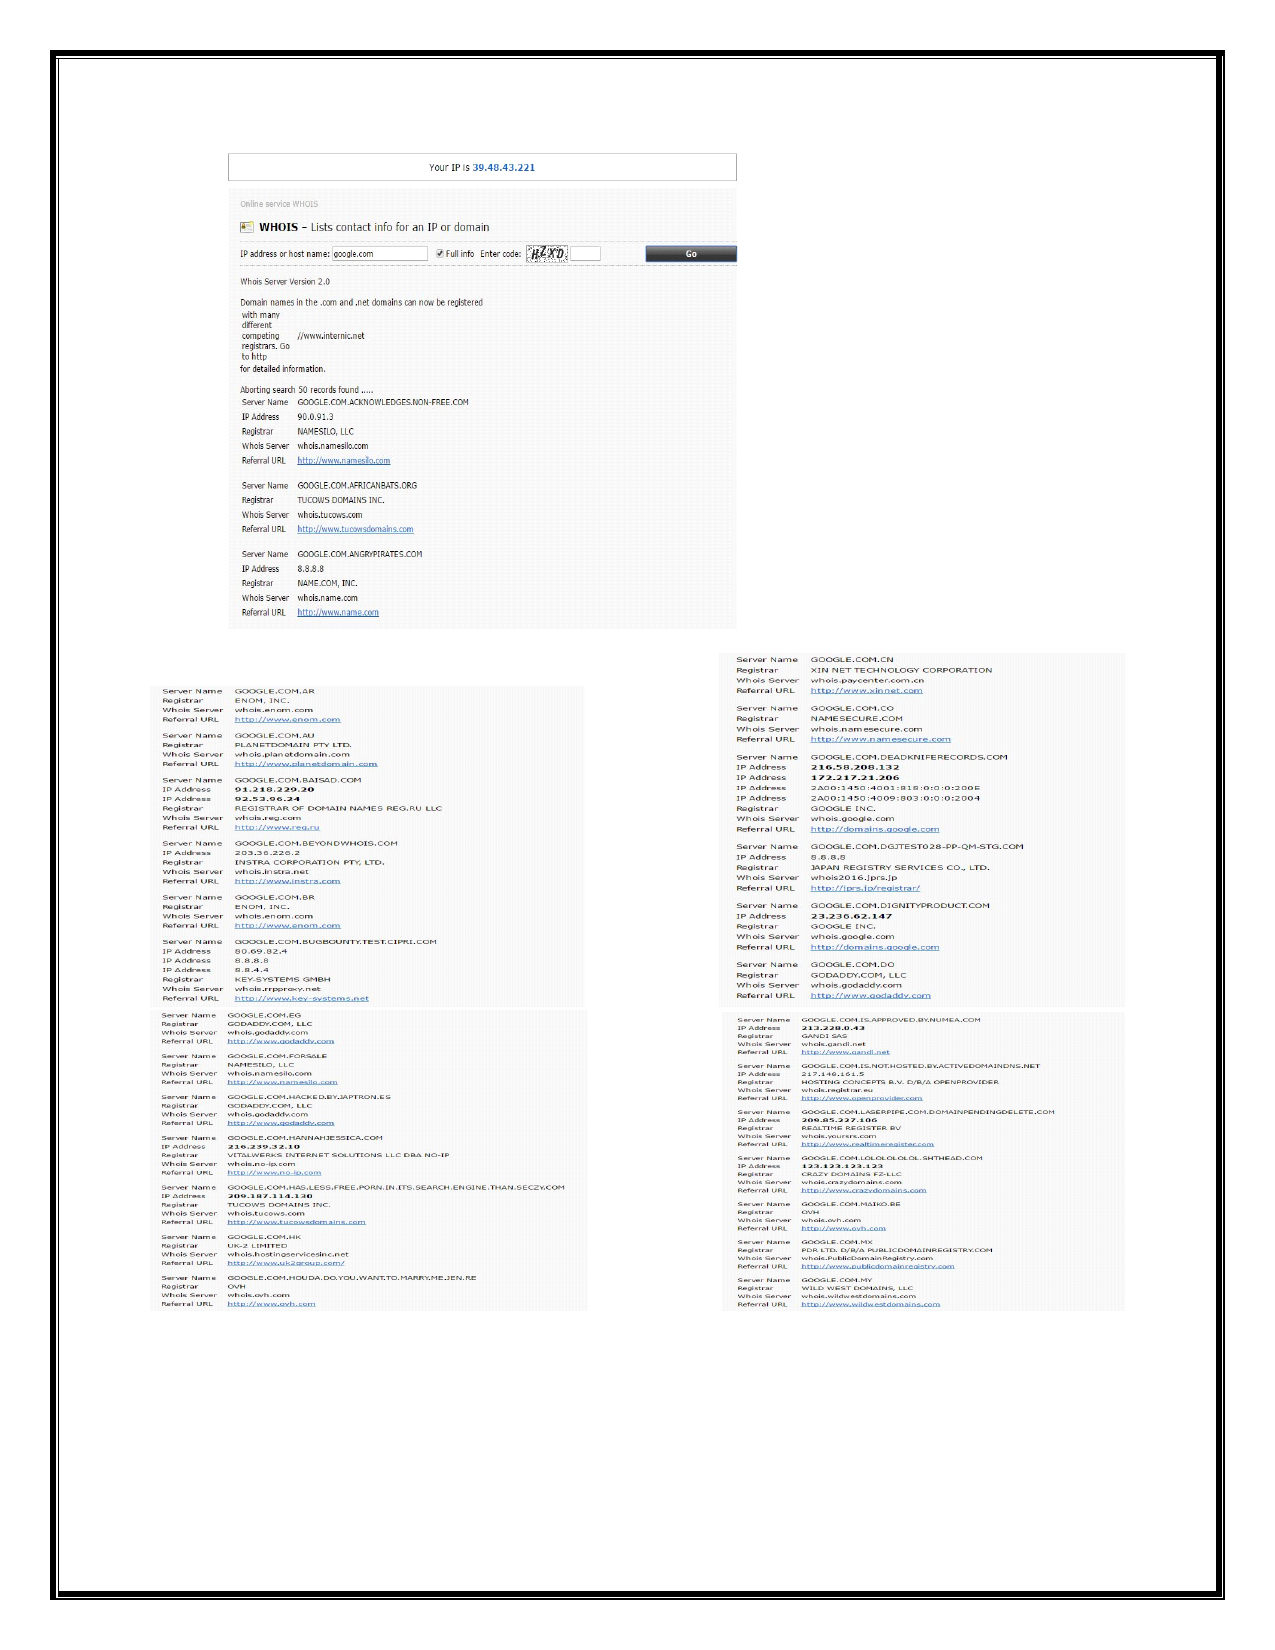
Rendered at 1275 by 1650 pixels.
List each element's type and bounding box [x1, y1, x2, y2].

picture [718, 1012, 1125, 1311]
picture [150, 686, 585, 1007]
picture [225, 150, 739, 629]
picture [718, 653, 1125, 1007]
picture [150, 1010, 588, 1311]
